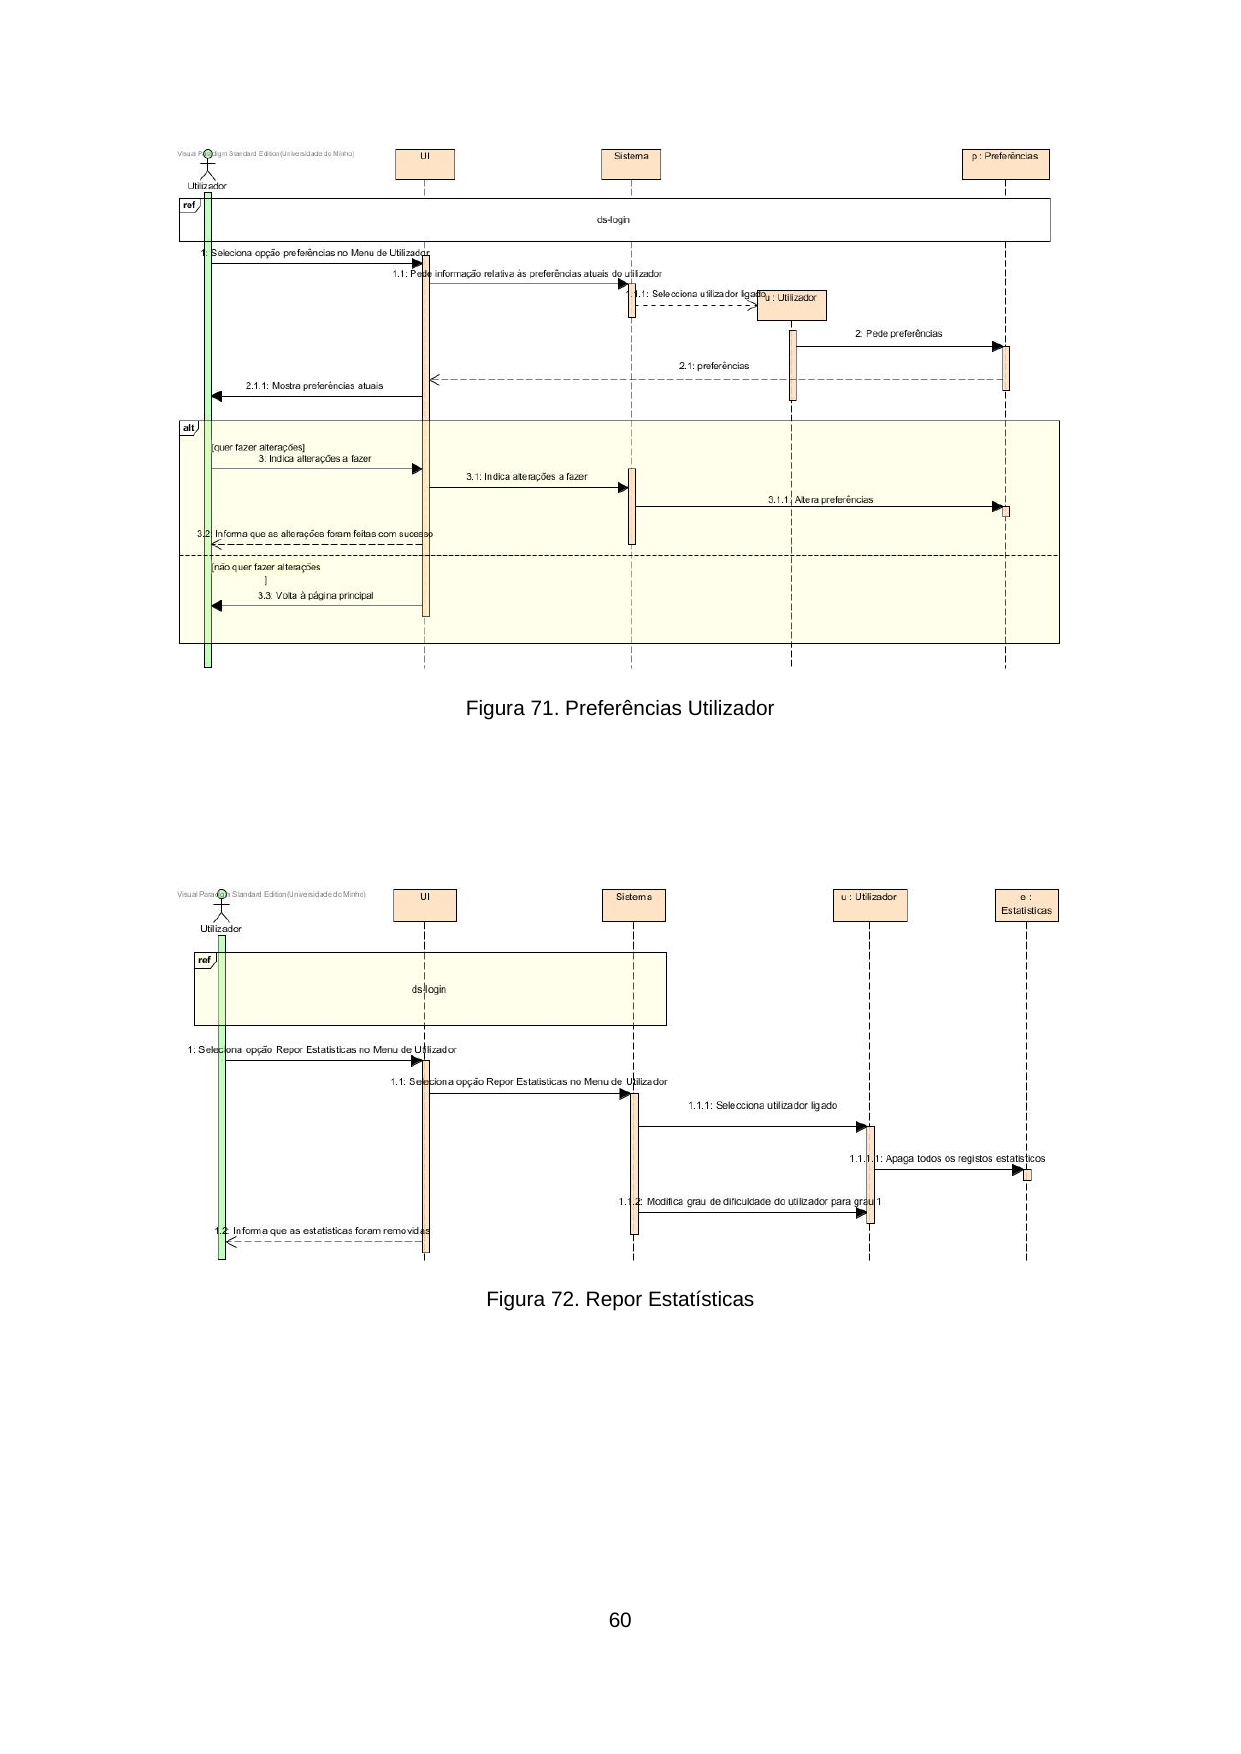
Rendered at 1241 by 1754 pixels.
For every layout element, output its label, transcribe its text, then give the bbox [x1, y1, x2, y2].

picture [177, 147, 1062, 671]
picture [177, 887, 1062, 1263]
